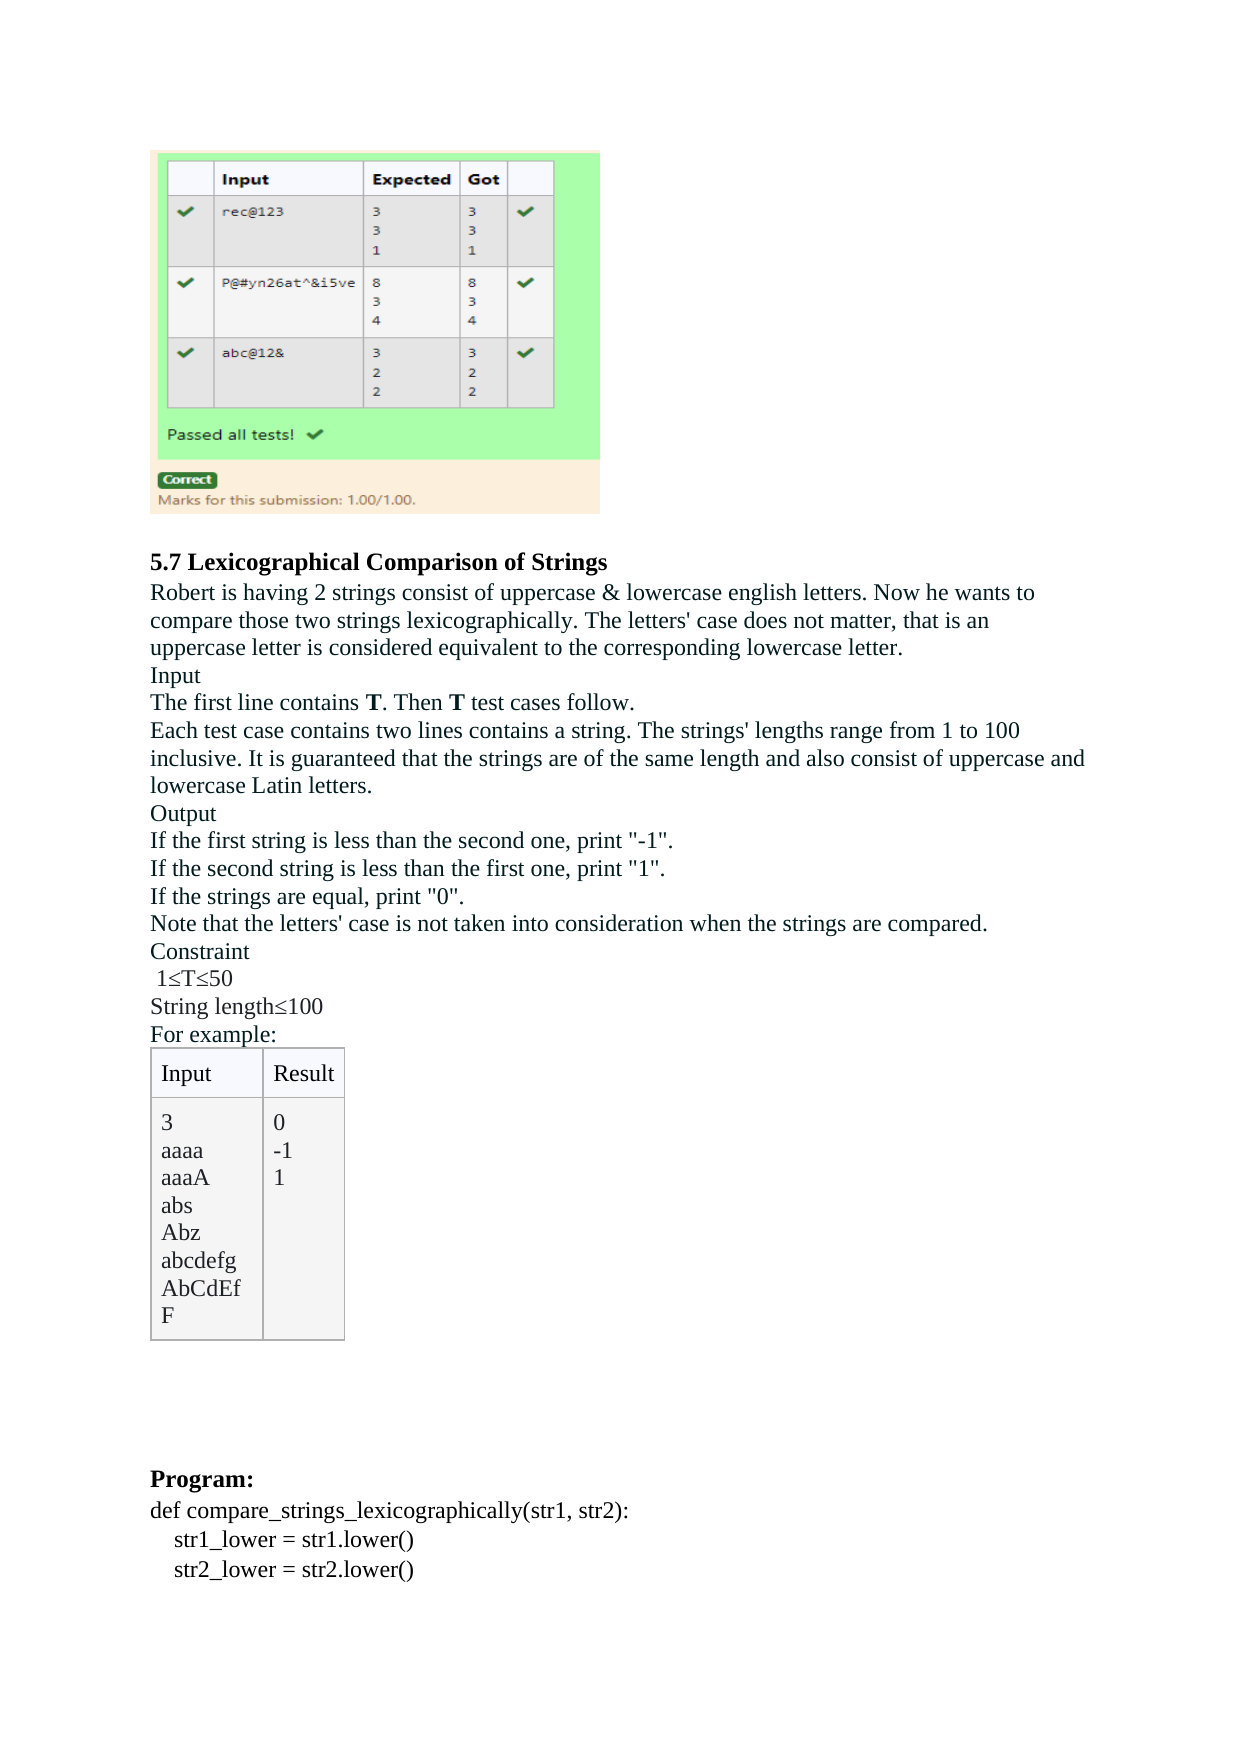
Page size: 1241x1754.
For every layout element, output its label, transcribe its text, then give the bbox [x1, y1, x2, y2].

text For example: [150, 1020, 1090, 1047]
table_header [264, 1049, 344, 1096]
text str2_lower = str2.lower() [150, 1555, 1090, 1583]
text 1≤T≤50 [150, 964, 1090, 992]
text str1_lower = str1.lower() [150, 1525, 1090, 1553]
text Constraint [150, 937, 1090, 964]
text The first line contains T. Then T test cases follow. [150, 688, 1090, 716]
picture [150, 150, 600, 514]
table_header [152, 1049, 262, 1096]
text 5.7 Lexicographical Comparison of Strings [150, 547, 1090, 576]
text Output [150, 799, 1090, 826]
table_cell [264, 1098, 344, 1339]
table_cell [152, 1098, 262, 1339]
text Input [150, 661, 1090, 688]
text Robert is having 2 strings consist of uppercase & lowercase english letters. Now he wants to compare those two strings lexicographically. The letters' case does not matter, that is an uppercase letter is considered equivalent to the corresponding lowercase letter. [150, 578, 1090, 661]
text Program: [150, 1464, 1090, 1493]
text If the first string is less than the second one, print "-1". If the second string is less than the first one, print "1". If the strings are equal, print "0". Note that the letters' case is not taken into consideration when the strings are compared. [150, 826, 1090, 937]
text def compare_strings_lexicographically(str1, str2): [150, 1496, 1090, 1523]
text String length≤100 [150, 992, 1090, 1020]
text Each test case contains two lines contains a string. The strings' lengths range from 1 to 100 inclusive. It is guaranteed that the strings are of the same length and also consist of uppercase and lowercase Latin letters. [150, 716, 1090, 799]
